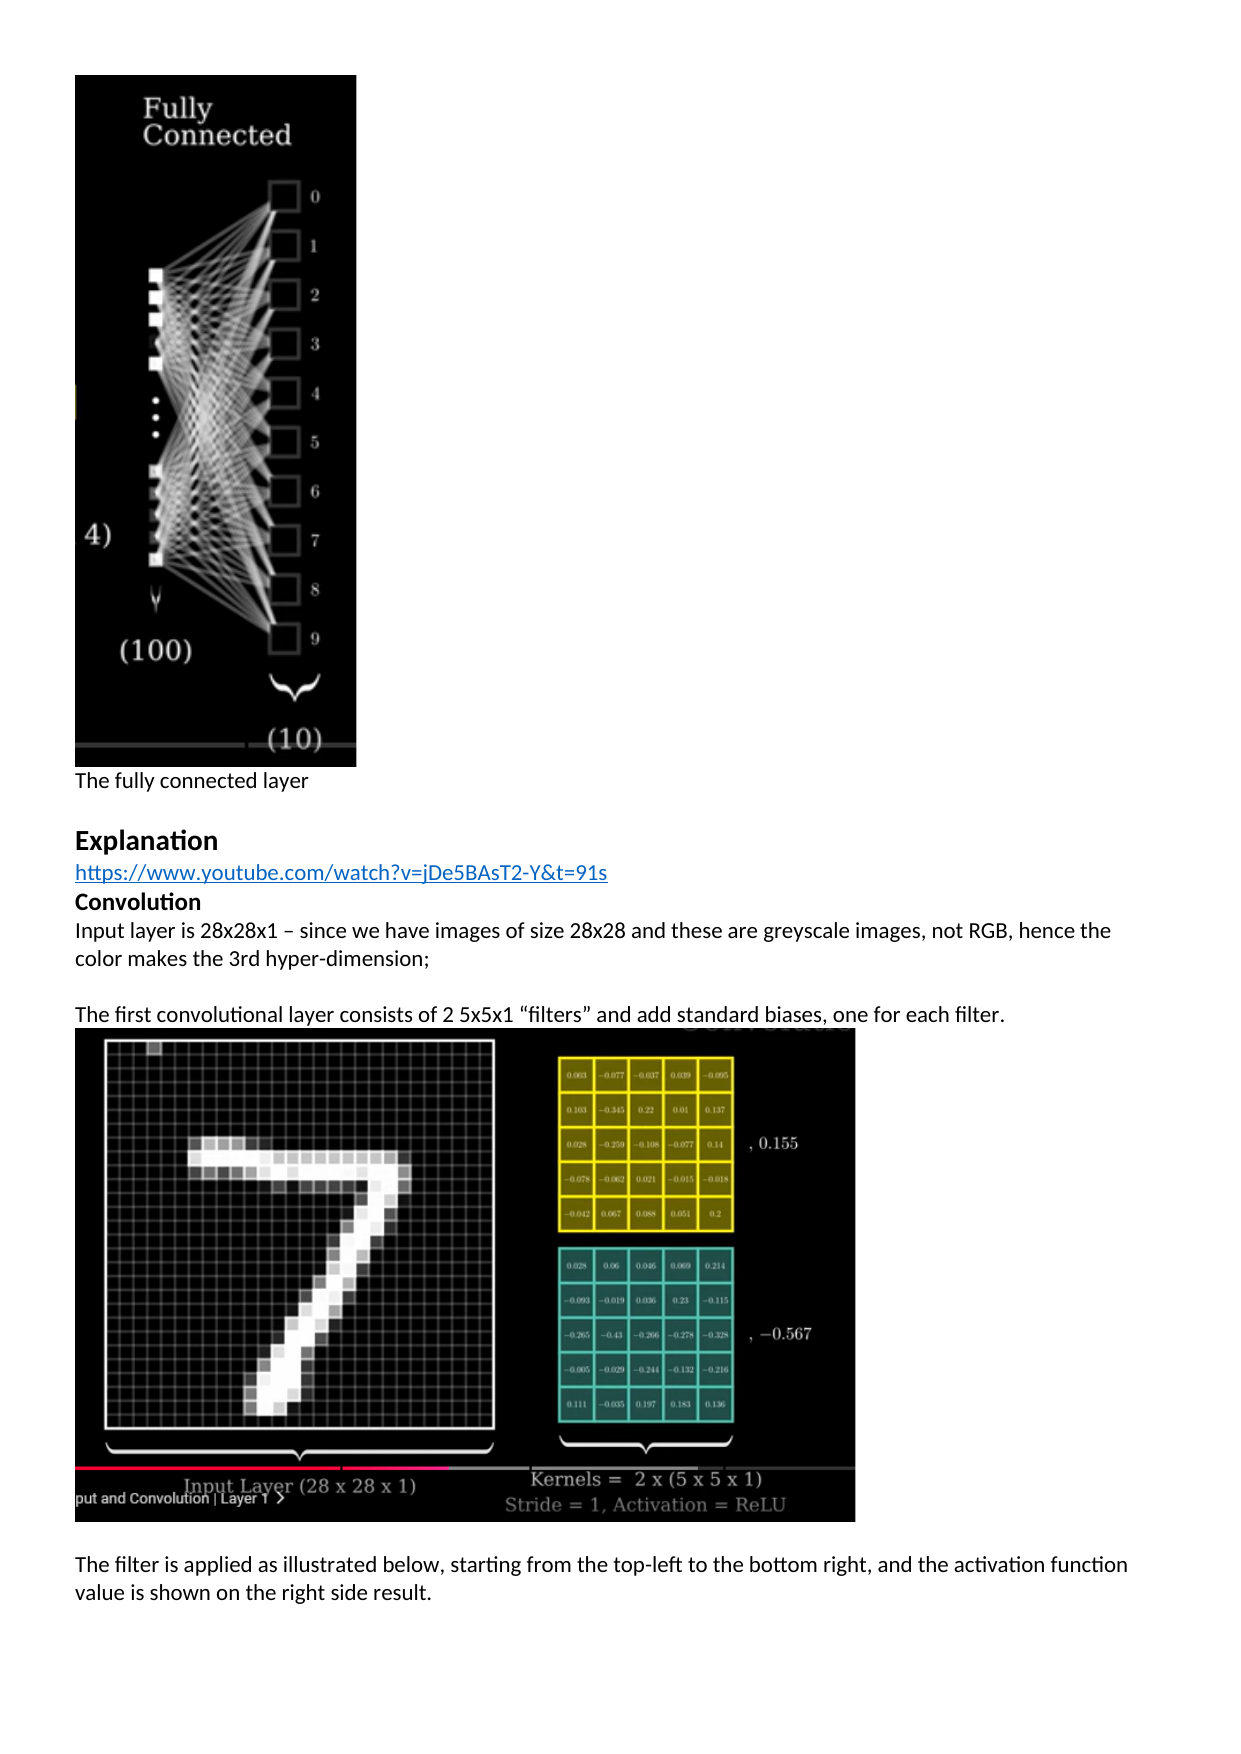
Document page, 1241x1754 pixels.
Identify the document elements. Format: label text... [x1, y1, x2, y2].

subtitle Explanation [75, 822, 1165, 858]
text Input layer is 28x28x1 – since we have images of size 28x28 and these are greyscale images, not RGB, hence the color makes the 3rd hyper-dimension; [75, 916, 1165, 972]
picture [75, 1028, 856, 1522]
picture [75, 75, 357, 767]
text The fully connected layer [75, 766, 1165, 794]
subtitle Convolution [75, 886, 1165, 916]
text https://www.youtube.com/watch?v=jDe5BAsT2-Y&t=91s [75, 858, 1165, 886]
text The filter is applied as illustrated below, starting from the top-left to the bottom right, and the activation function value is shown on the right side result. [75, 1550, 1165, 1606]
text The first convolutional layer consists of 2 5x5x1 “filters” and add standard biases, one for each filter. [75, 1000, 1165, 1028]
